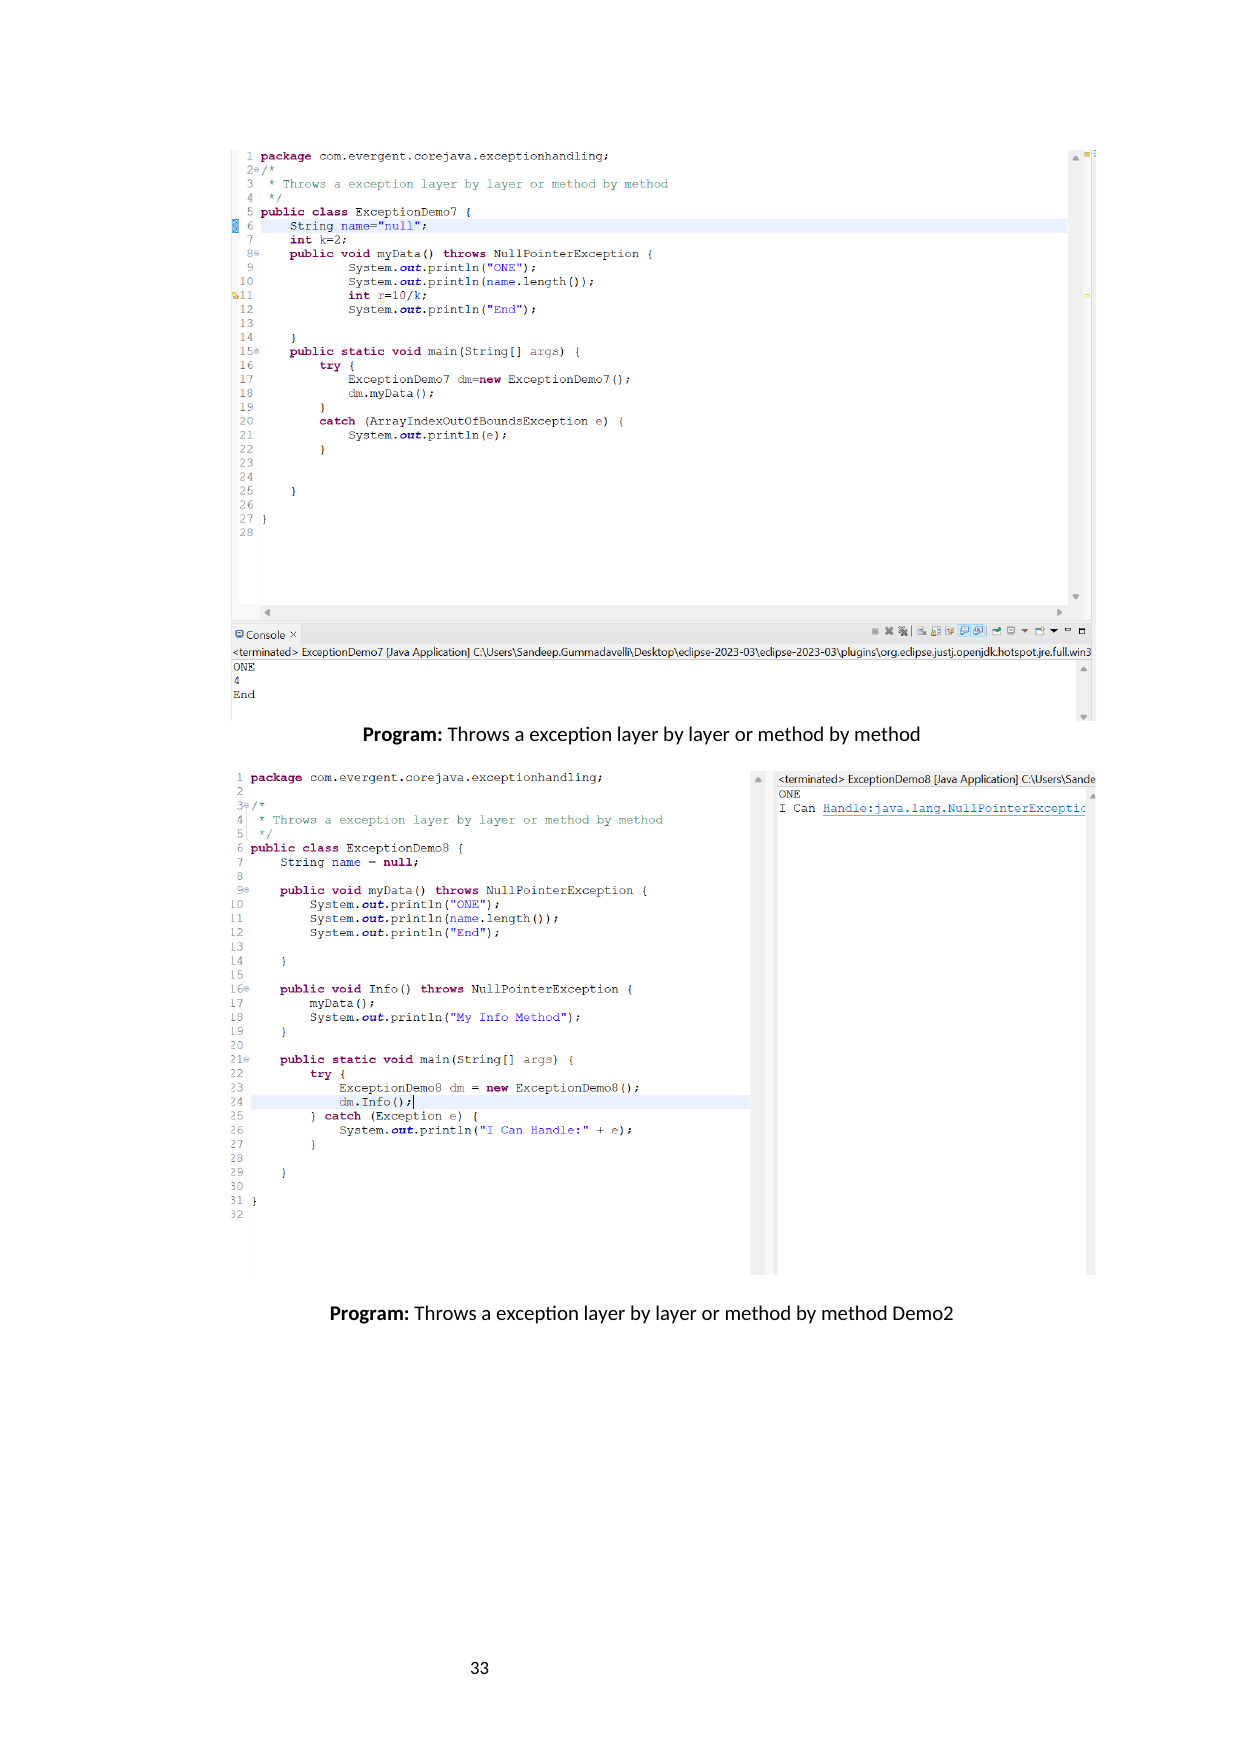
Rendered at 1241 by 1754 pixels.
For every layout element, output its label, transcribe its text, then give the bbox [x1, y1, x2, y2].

list Program: Throws a exception layer by layer or method by method [231, 721, 1053, 746]
list Program: Throws a exception layer by layer or method by method Demo2 [231, 1300, 1053, 1326]
picture [231, 150, 1097, 721]
picture [231, 771, 1096, 1275]
